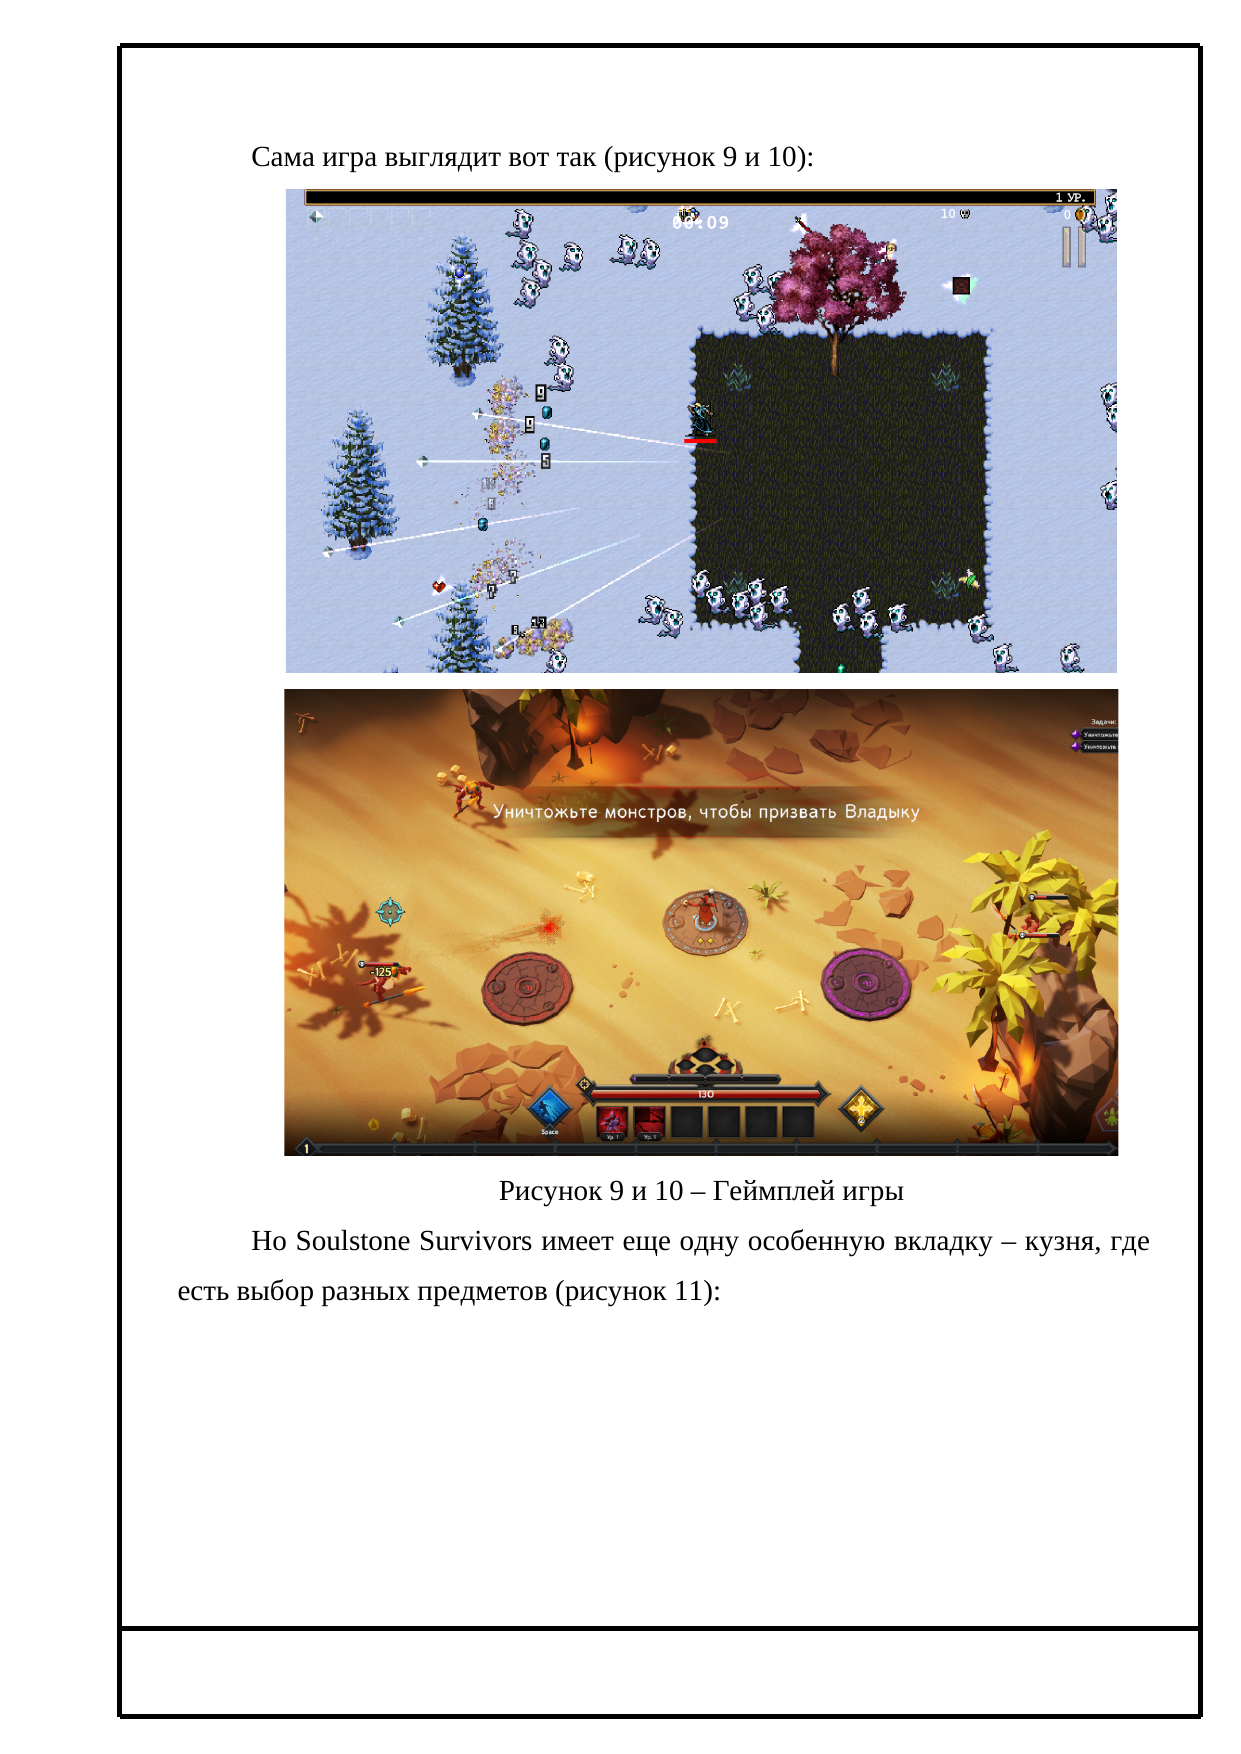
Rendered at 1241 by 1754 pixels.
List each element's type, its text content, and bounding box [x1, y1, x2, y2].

text Но Soulstone Survivors имеет еще одну особенную вкладку – кузня, где есть выбор разных предметов (рисунок 11): [177, 1223, 1152, 1307]
picture [284, 689, 1119, 1156]
text Сама игра выглядит вот так (рисунок 9 и 10): [177, 139, 1152, 172]
picture [285, 189, 1117, 673]
text Рисунок 9 и 10 – Геймплей игры [177, 1173, 1152, 1206]
